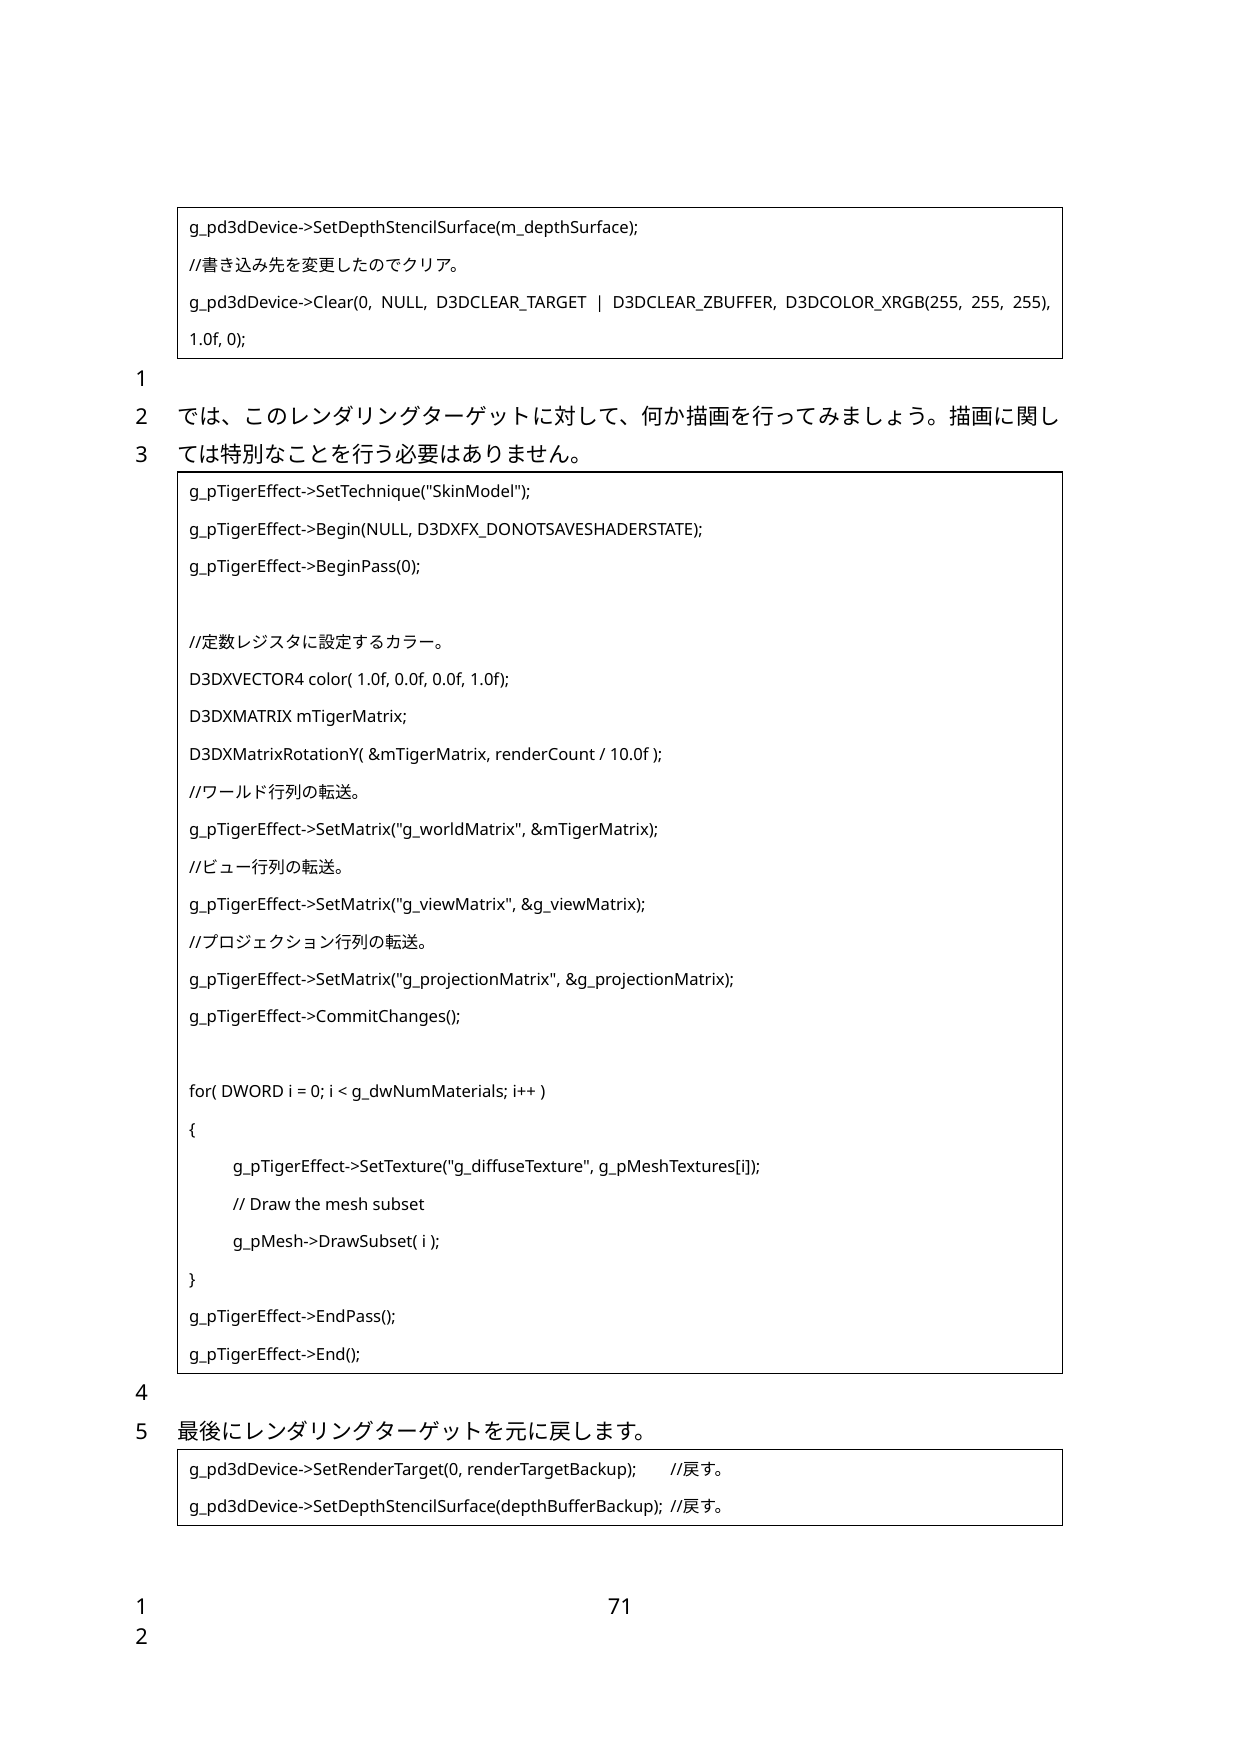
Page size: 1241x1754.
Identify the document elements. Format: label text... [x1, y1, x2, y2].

text では、このレンダリングターゲットに対して、何か描画を行ってみましょう。描画に関しては特別なことを行う必要はありません。 [177, 396, 1063, 471]
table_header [178, 208, 1062, 358]
table_header g_pTigerEffect->SetTechnique("SkinModel"); g_pTigerEffect->Begin(NULL, D3DXFX_DONOTSAVESHADERSTATE); g_pTigerEffect->BeginPass(0); //定数レジスタに設定するカラー。 D3DXVECTOR4 color( 1.0f, 0.0f, 0.0f, 1.0f); D3DXMATRIX mTigerMatrix; D3DXMatrixRotationY( &mTigerMatrix, renderCount / 10.0f ); //ワールド行列の転送。 g_pTigerEffect->SetMatrix("g_worldMatrix", &mTigerMatrix); //ビュー行列の転送。 g_pTigerEffect->SetMatrix("g_viewMatrix", &g_viewMatrix); //プロジェクション行列の転送。 g_pTigerEffect->SetMatrix("g_projectionMatrix", &g_projectionMatrix); g_pTigerEffect->CommitChanges(); for( DWORD i = 0; i < g_dwNumMaterials; i++ ) { g_pTigerEffect->SetTexture("g_diffuseTexture", g_pMeshTextures[i]); // Draw the mesh subset g_pMesh->DrawSubset( i ); } g_pTigerEffect->EndPass(); g_pTigerEffect->End(); [178, 473, 1062, 1372]
table_header g_pd3dDevice->SetRenderTarget(0, renderTargetBackup); //戻す。 g_pd3dDevice->SetDepthStencilSurface(depthBufferBackup); //戻す。 [178, 1450, 1062, 1524]
text 最後にレンダリングターゲットを元に戻します。 [177, 1411, 1063, 1448]
